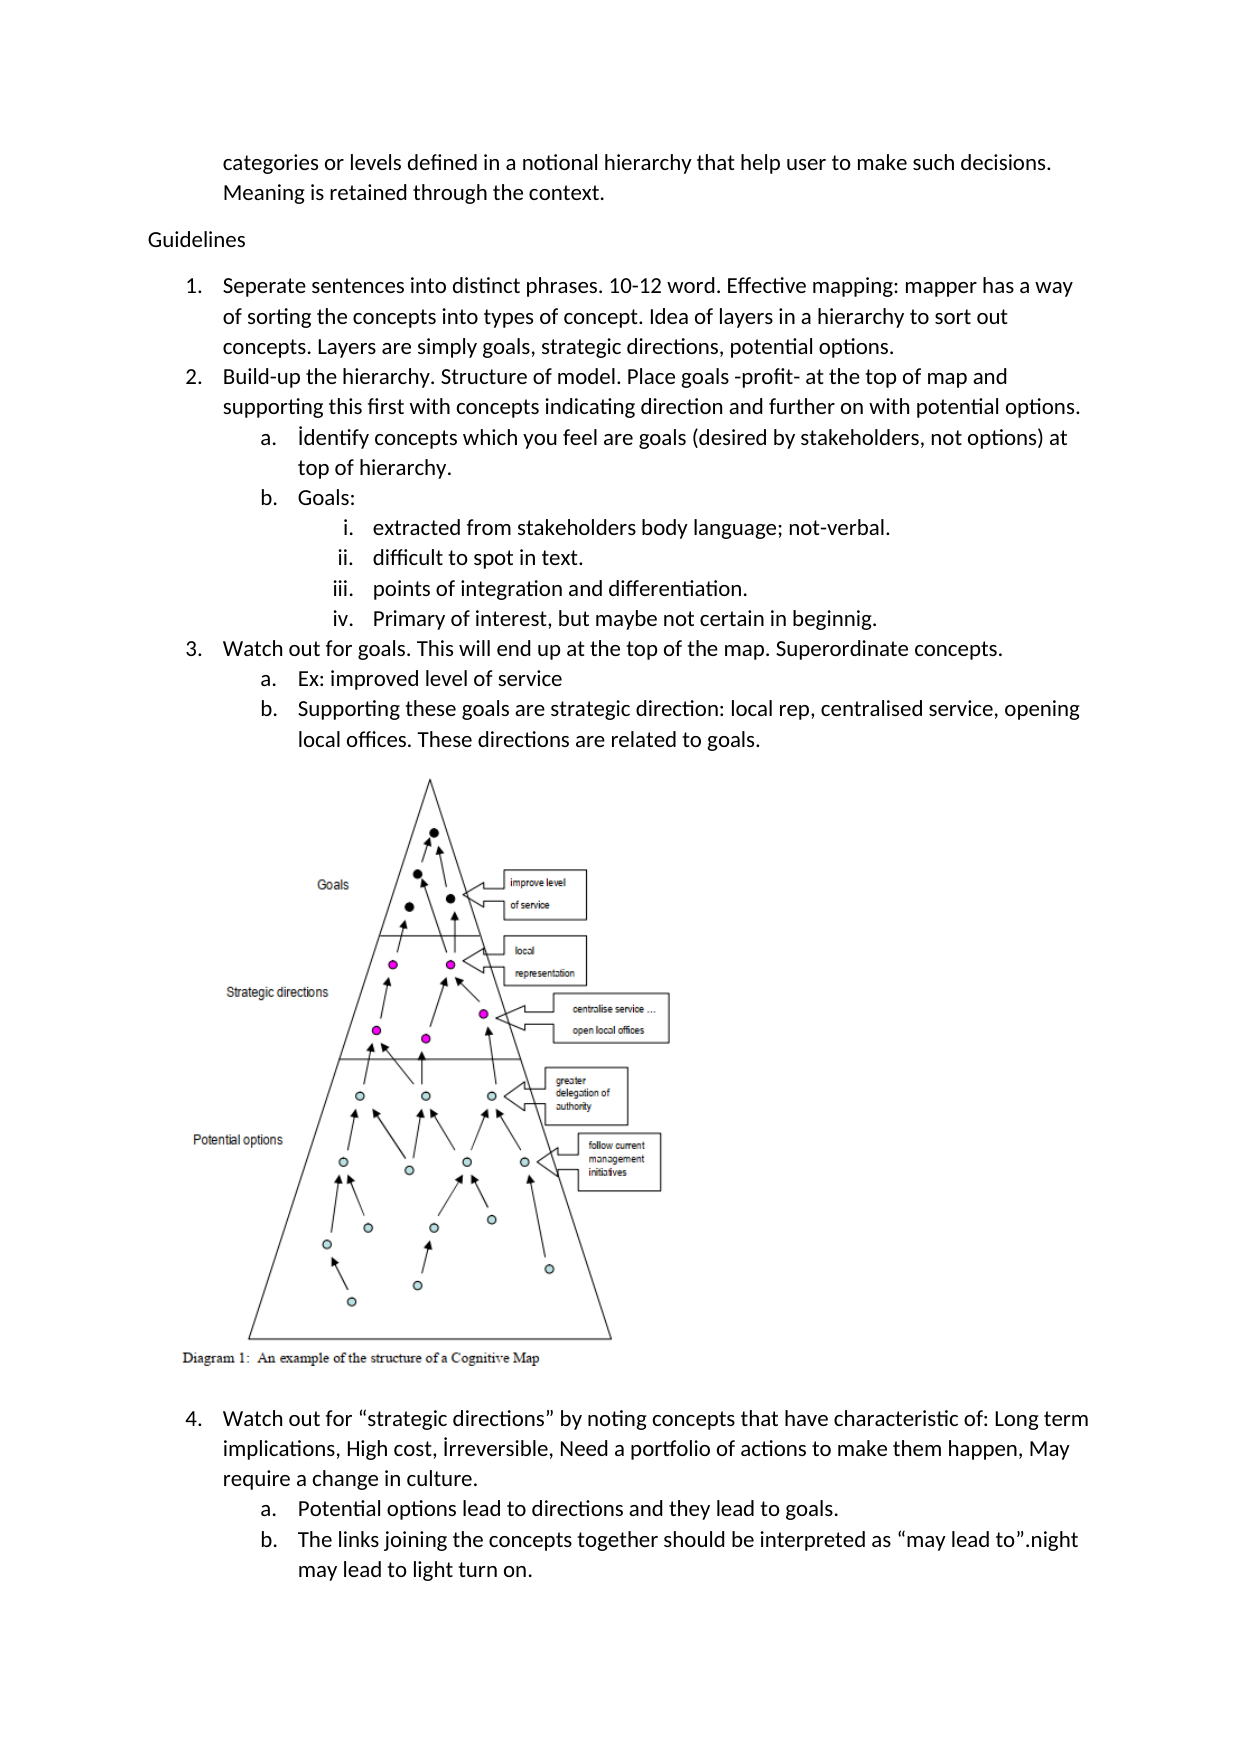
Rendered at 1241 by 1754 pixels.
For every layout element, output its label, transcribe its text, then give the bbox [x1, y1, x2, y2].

list Watch out for “strategic directions” by noting concepts that have characteristic of: Long term implications, High cost, İrreversible, Need a portfolio of actions to make them happen, May require a change in culture. [185, 1404, 1093, 1492]
list The links joining the concepts together should be interpreted as “may lead to”.night may lead to light turn on. [260, 1525, 1093, 1583]
list Ex: improved level of service [260, 664, 1093, 692]
list points of integration and differentiation. [354, 574, 1093, 602]
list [185, 148, 1093, 206]
list Build-up the hierarchy. Structure of model. Place goals -profit- at the top of map and supporting this first with concepts indicating direction and further on with potential options. [185, 362, 1093, 420]
list İdentify concepts which you feel are goals (desired by stakeholders, not options) at top of hierarchy. [260, 423, 1093, 481]
list Goals: [260, 483, 1093, 511]
list Potential options lead to directions and they lead to goals. [260, 1494, 1093, 1522]
list Seperate sentences into distinct phrases. 10-12 word. Effective mapping: mapper has a way of sorting the concepts into types of concept. Idea of layers in a hierarchy to sort out concepts. Layers are simply goals, strategic directions, potential options. [185, 272, 1093, 360]
list difficult to spot in text. [354, 543, 1093, 571]
list Watch out for goals. This will end up at the top of the map. Superordinate concepts. [185, 634, 1093, 662]
list extracted from stakeholders body language; not-verbal. [354, 513, 1093, 541]
list Primary of interest, but maybe not certain in beginnig. [354, 604, 1093, 632]
picture [147, 771, 745, 1385]
text Guidelines [148, 225, 1093, 253]
list Supporting these goals are strategic direction: local rep, centralised service, opening local offices. These directions are related to goals. [260, 694, 1093, 753]
